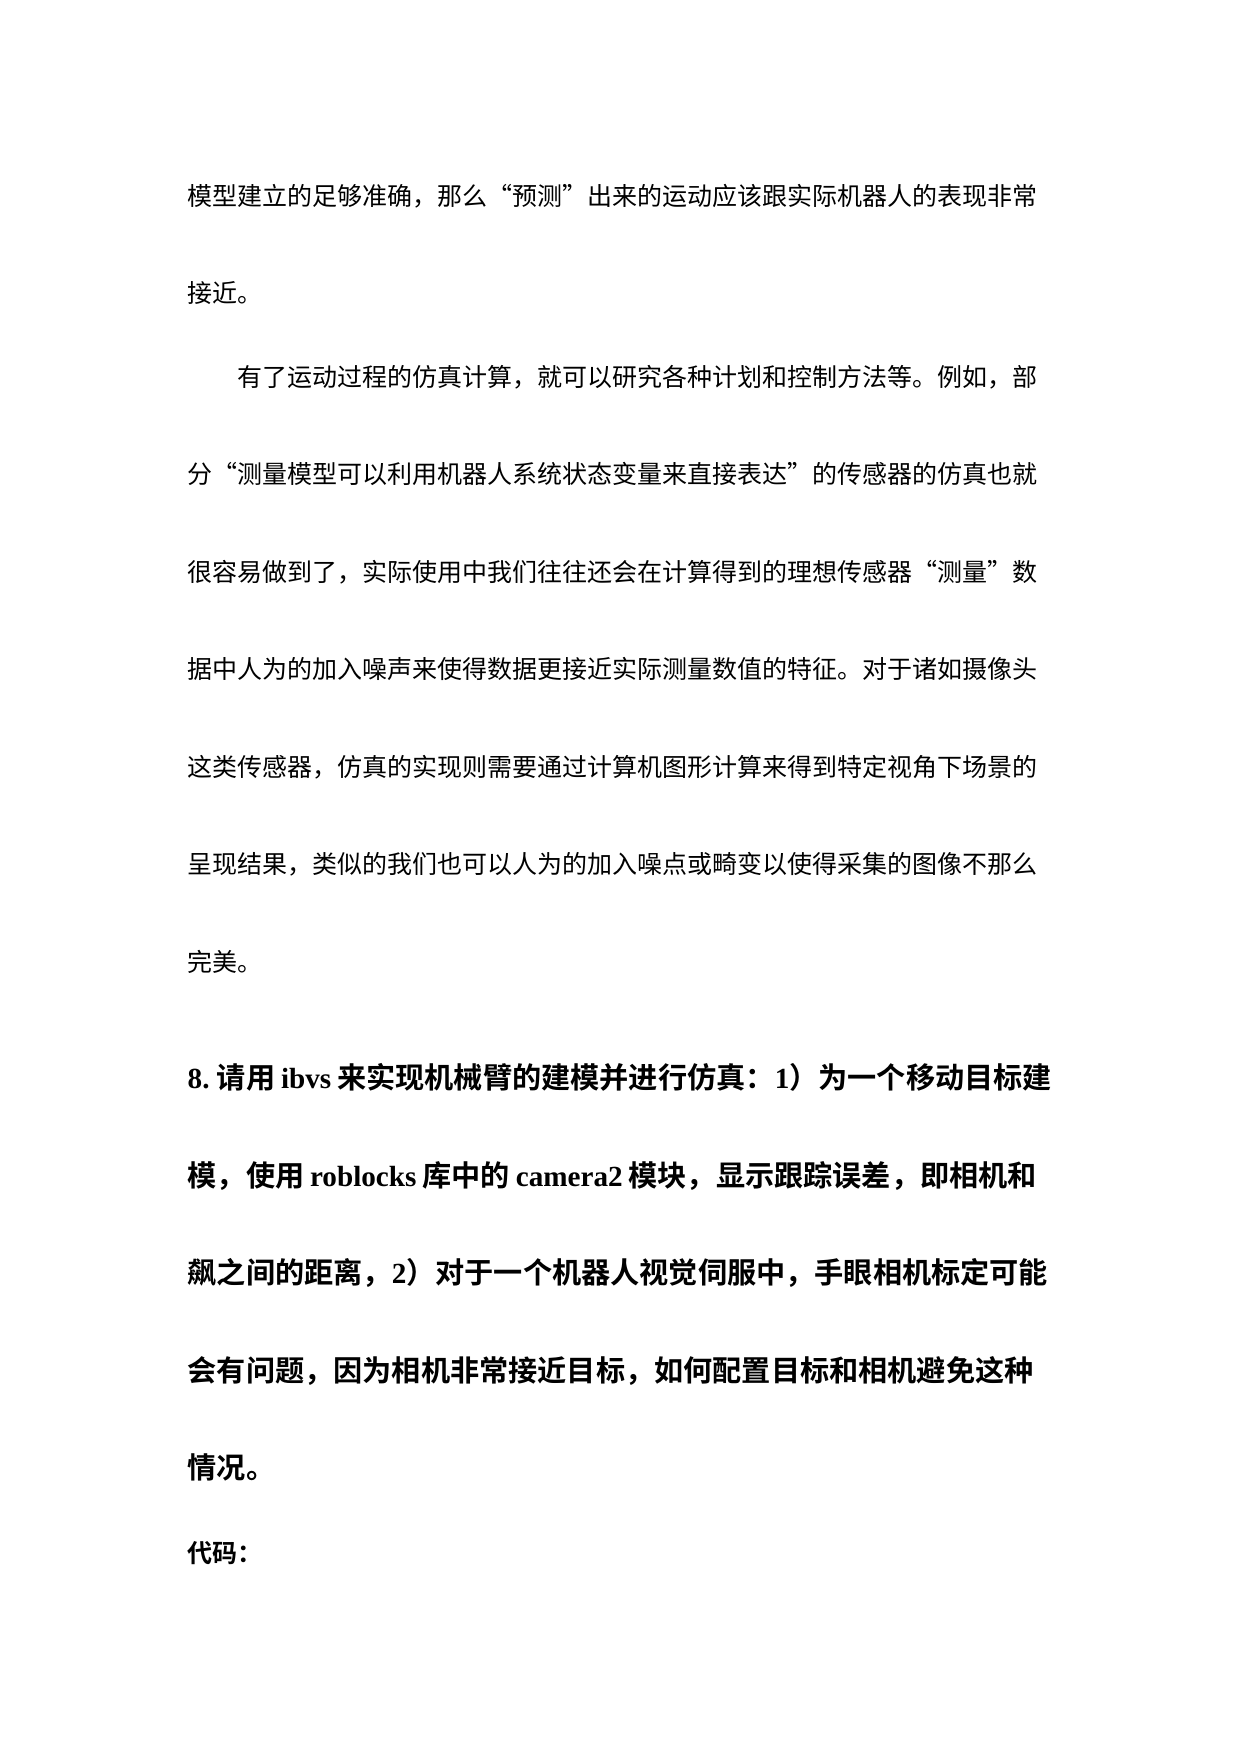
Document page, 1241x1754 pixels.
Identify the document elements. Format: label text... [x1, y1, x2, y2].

text 有了运动过程的仿真计算，就可以研究各种计划和控制方法等。例如，部分“测量模型可以利用机器人系统状态变量来直接表达”的传感器的仿真也就很容易做到了，实际使用中我们往往还会在计算得到的理想传感器“测量”数据中人为的加入噪声来使得数据更接近实际测量数值的特征。对于诸如摄像头这类传感器，仿真的实现则需要通过计算机图形计算来得到特定视角下场景的呈现结果，类似的我们也可以人为的加入噪点或畸变以使得采集的图像不那么完美。 [187, 343, 1053, 993]
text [187, 162, 1053, 324]
text 代码： [187, 1519, 1053, 1584]
list 请用ibvs来实现机械臂的建模并进行仿真：1）为一个移动目标建模，使用roblocks库中的camera2模块，显示跟踪误差，即相机和飙之间的距离，2）对于一个机器人视觉伺服中，手眼相机标定可能会有问题，因为相机非常接近目标，如何配置目标和相机避免这种情况。 [187, 1043, 1053, 1498]
